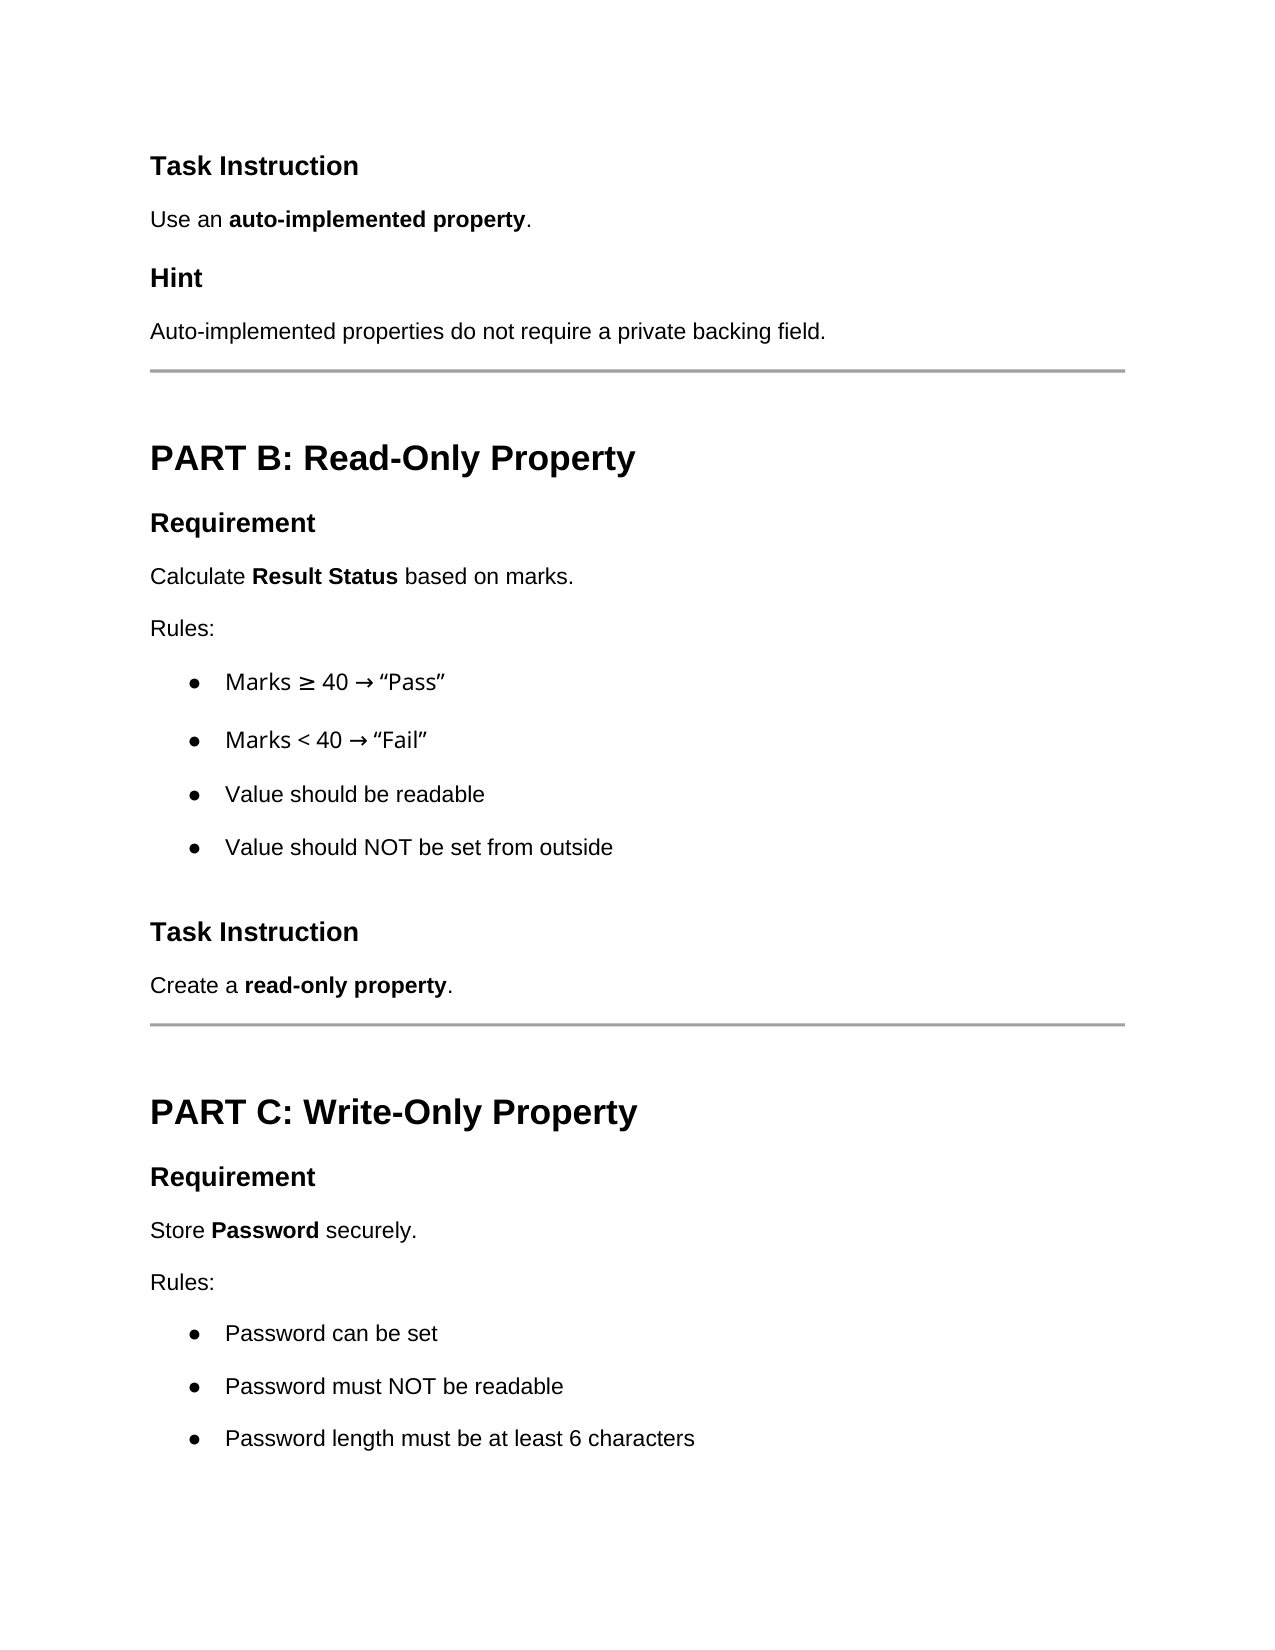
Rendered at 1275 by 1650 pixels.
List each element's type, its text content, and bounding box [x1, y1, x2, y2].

list Value should NOT be set from outside [187, 834, 1125, 887]
list Marks ≥ 40 → “Pass” [187, 666, 1125, 723]
subtitle Hint [150, 262, 1125, 293]
subtitle Task Instruction [150, 916, 1125, 947]
text Store Password securely. [150, 1217, 1125, 1243]
subtitle PART B: Read-Only Property [150, 437, 1125, 478]
text Use an auto-implemented property. [150, 206, 1125, 233]
subtitle Requirement [150, 507, 1125, 538]
list Marks < 40 → “Fail” [187, 723, 1125, 781]
list Password length must be at least 6 characters [187, 1425, 1125, 1478]
text Auto-implemented properties do not require a private backing field. [150, 318, 1125, 344]
subtitle Task Instruction [150, 150, 1125, 181]
text Rules: [150, 1268, 1125, 1295]
text Create a read-only property. [150, 972, 1125, 998]
text Rules: [150, 614, 1125, 641]
list Password must NOT be readable [187, 1373, 1125, 1425]
list Password can be set [187, 1320, 1125, 1373]
list Value should be readable [187, 781, 1125, 834]
text Calculate Result Status based on marks. [150, 563, 1125, 589]
subtitle Requirement [150, 1161, 1125, 1192]
subtitle PART C: Write-Only Property [150, 1091, 1125, 1132]
